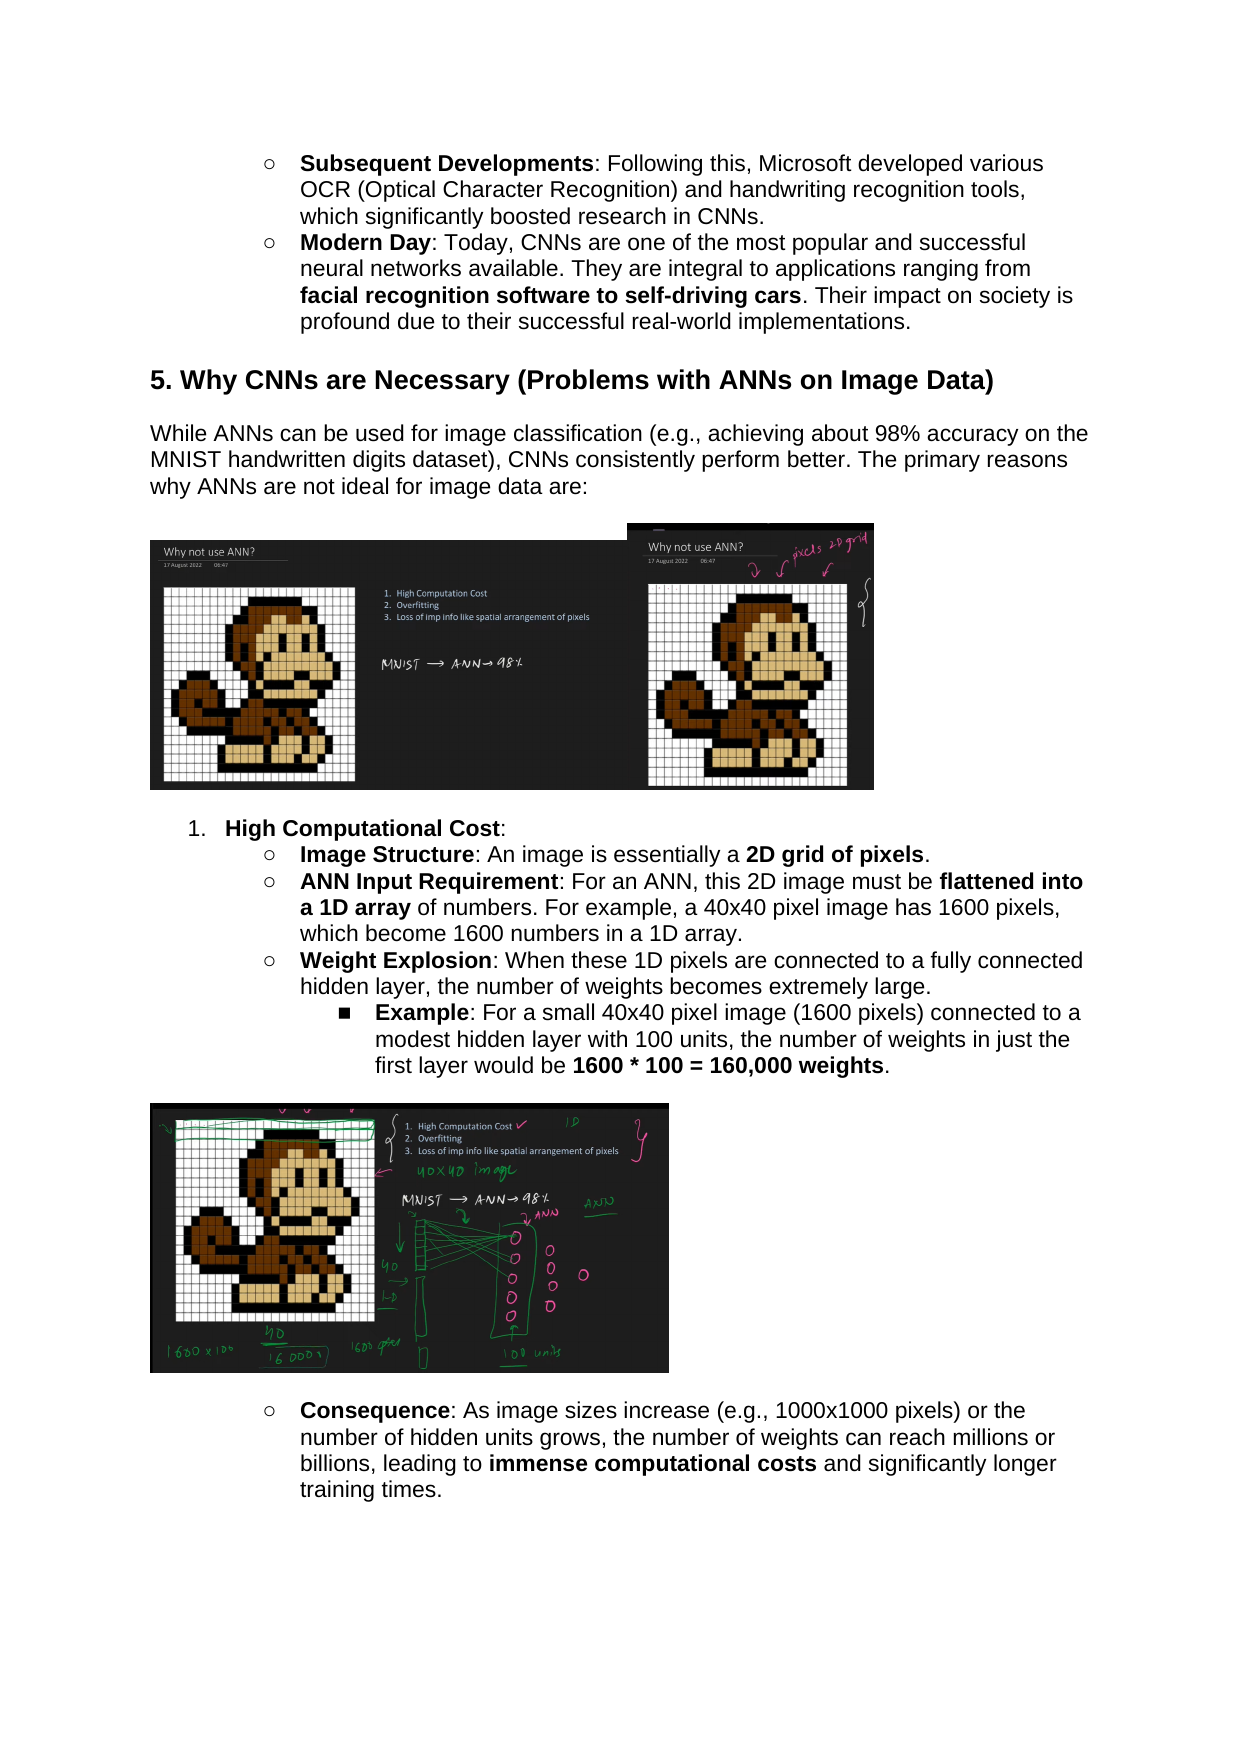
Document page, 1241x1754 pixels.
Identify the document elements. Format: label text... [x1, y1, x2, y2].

picture [150, 523, 874, 790]
list ANN Input Requirement: For an ANN, this 2D image must be flattened into a 1D array of numbers. For example, a 40x40 pixel image has 1600 pixels, which become 1600 numbers in a 1D array. [262, 868, 1090, 947]
text While ANNs can be used for image classification (e.g., achieving about 98% accuracy on the MNIST handwritten digits dataset), CNNs consistently perform better. The primary reasons why ANNs are not ideal for image data are: [150, 420, 1090, 499]
picture [150, 1103, 669, 1373]
list Image Structure: An image is essentially a 2D grid of pixels. [262, 841, 1090, 868]
subtitle 5. Why CNNs are Necessary (Problems with ANNs on Image Data) [150, 364, 1090, 395]
list High Computational Cost: [187, 815, 1090, 841]
list Example: For a small 40x40 pixel image (1600 pixels) connected to a modest hidden layer with 100 units, the number of weights in just the first layer would be 1600 * 100 = 160,000 weights. [337, 999, 1090, 1078]
list Modern Day: Today, CNNs are one of the most popular and successful neural networks available. They are integral to applications ranging from facial recognition software to self-driving cars. Their impact on society is profound due to their successful real-world implementations. [262, 229, 1090, 334]
list Subsequent Developments: Following this, Microsoft developed various OCR (Optical Character Recognition) and handwriting recognition tools, which significantly boosted research in CNNs. [262, 150, 1090, 229]
list Consequence: As image sizes increase (e.g., 1000x1000 pixels) or the number of hidden units grows, the number of weights can reach millions or billions, leading to immense computational costs and significantly longer training times. [262, 1397, 1090, 1503]
list Weight Explosion: When these 1D pixels are connected to a fully connected hidden layer, the number of weights becomes extremely large. [262, 947, 1090, 999]
